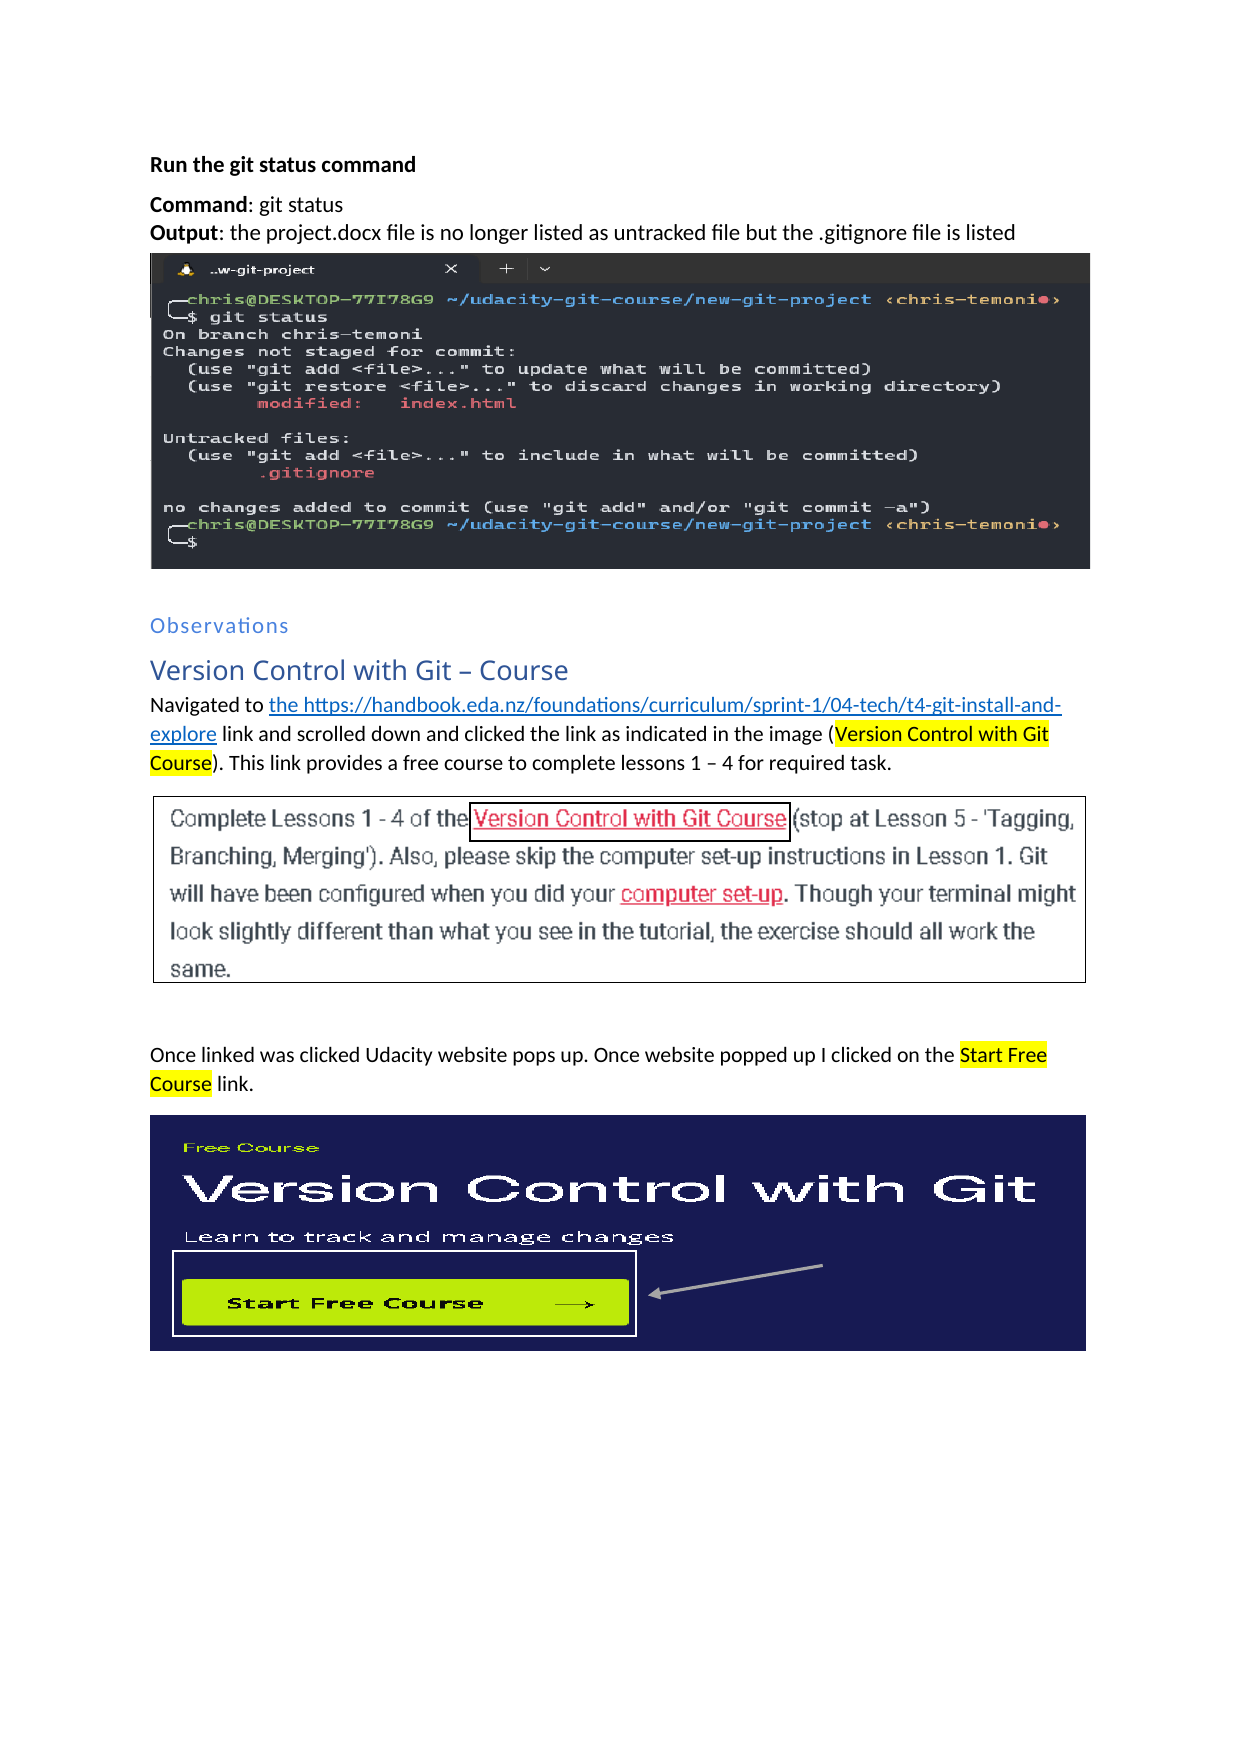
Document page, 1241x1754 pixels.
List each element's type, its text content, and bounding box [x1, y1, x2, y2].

picture [150, 1115, 1086, 1351]
picture [150, 253, 1091, 569]
picture [154, 797, 1085, 982]
text Observations [150, 611, 1090, 639]
